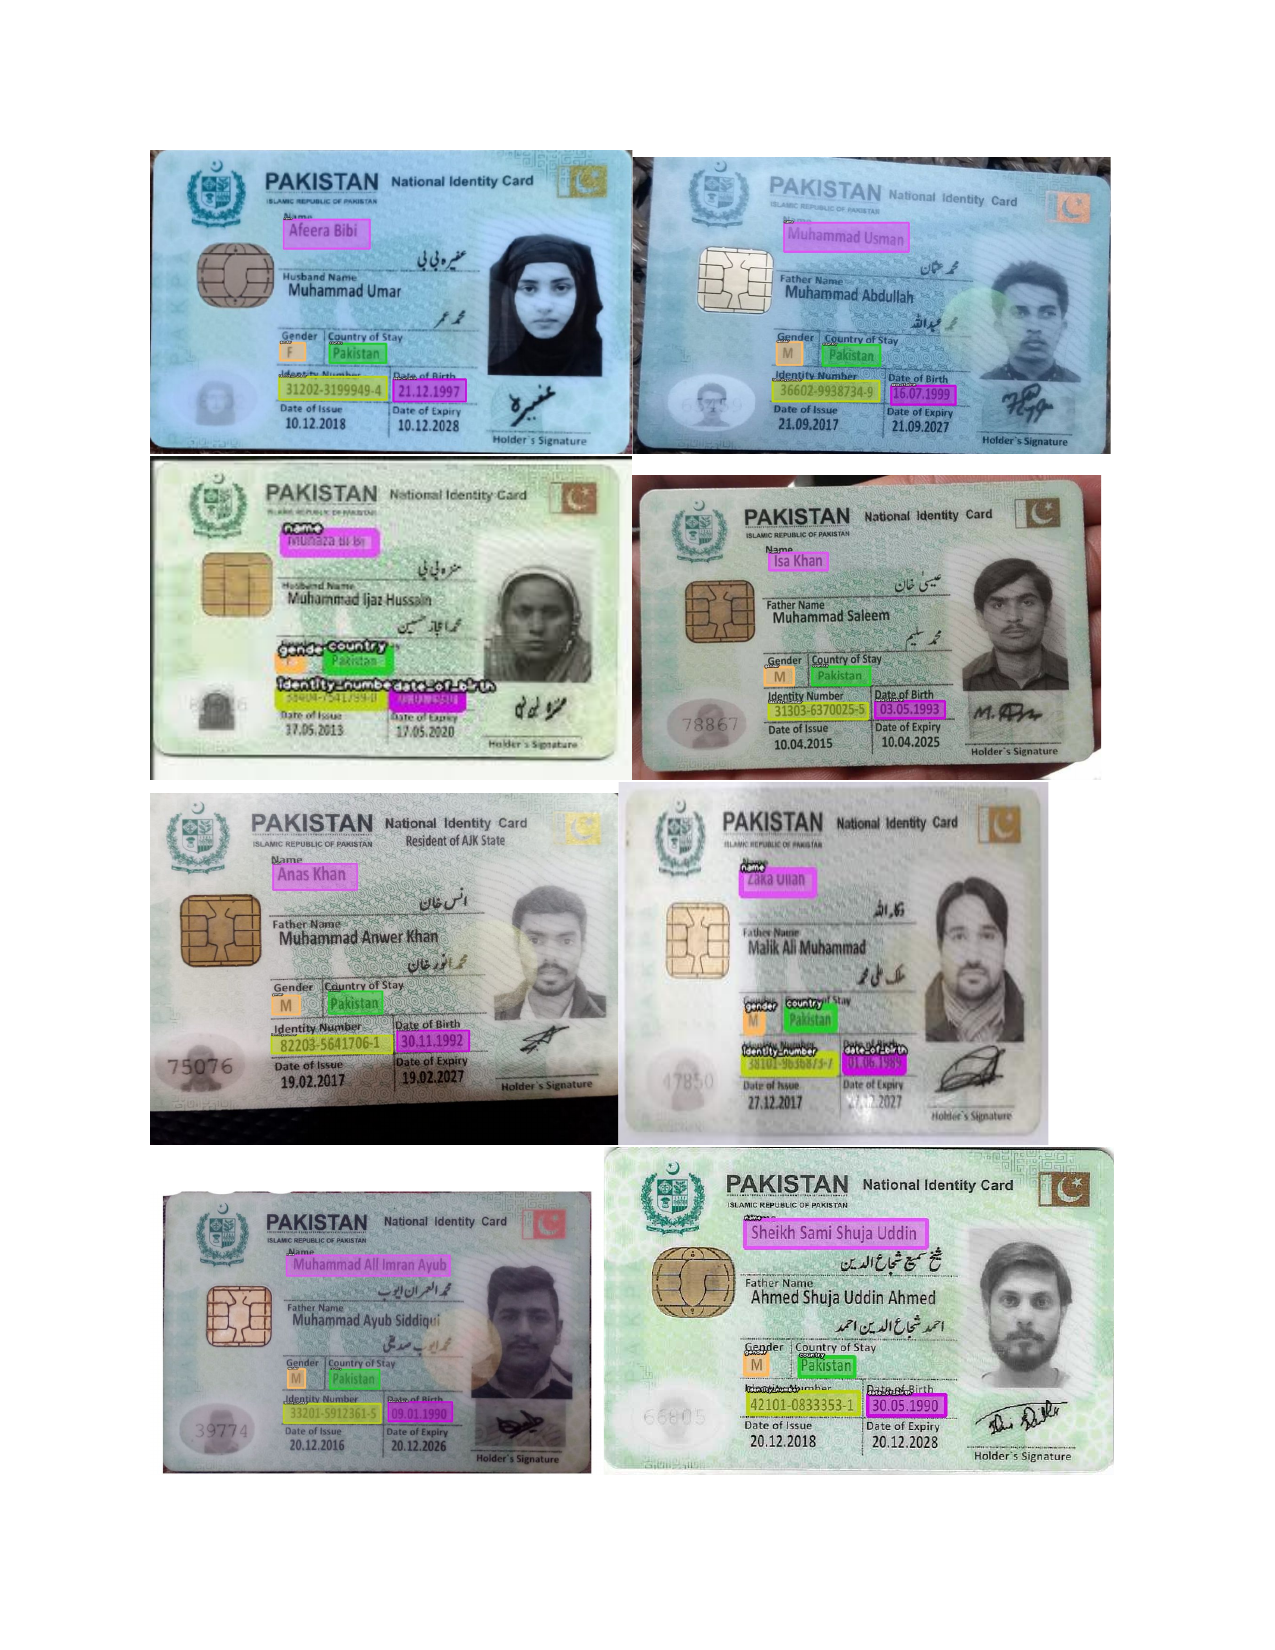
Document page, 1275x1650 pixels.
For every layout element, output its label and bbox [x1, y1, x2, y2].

picture [150, 456, 1102, 780]
picture [150, 1147, 1114, 1475]
picture [150, 782, 1049, 1145]
picture [150, 150, 1111, 454]
